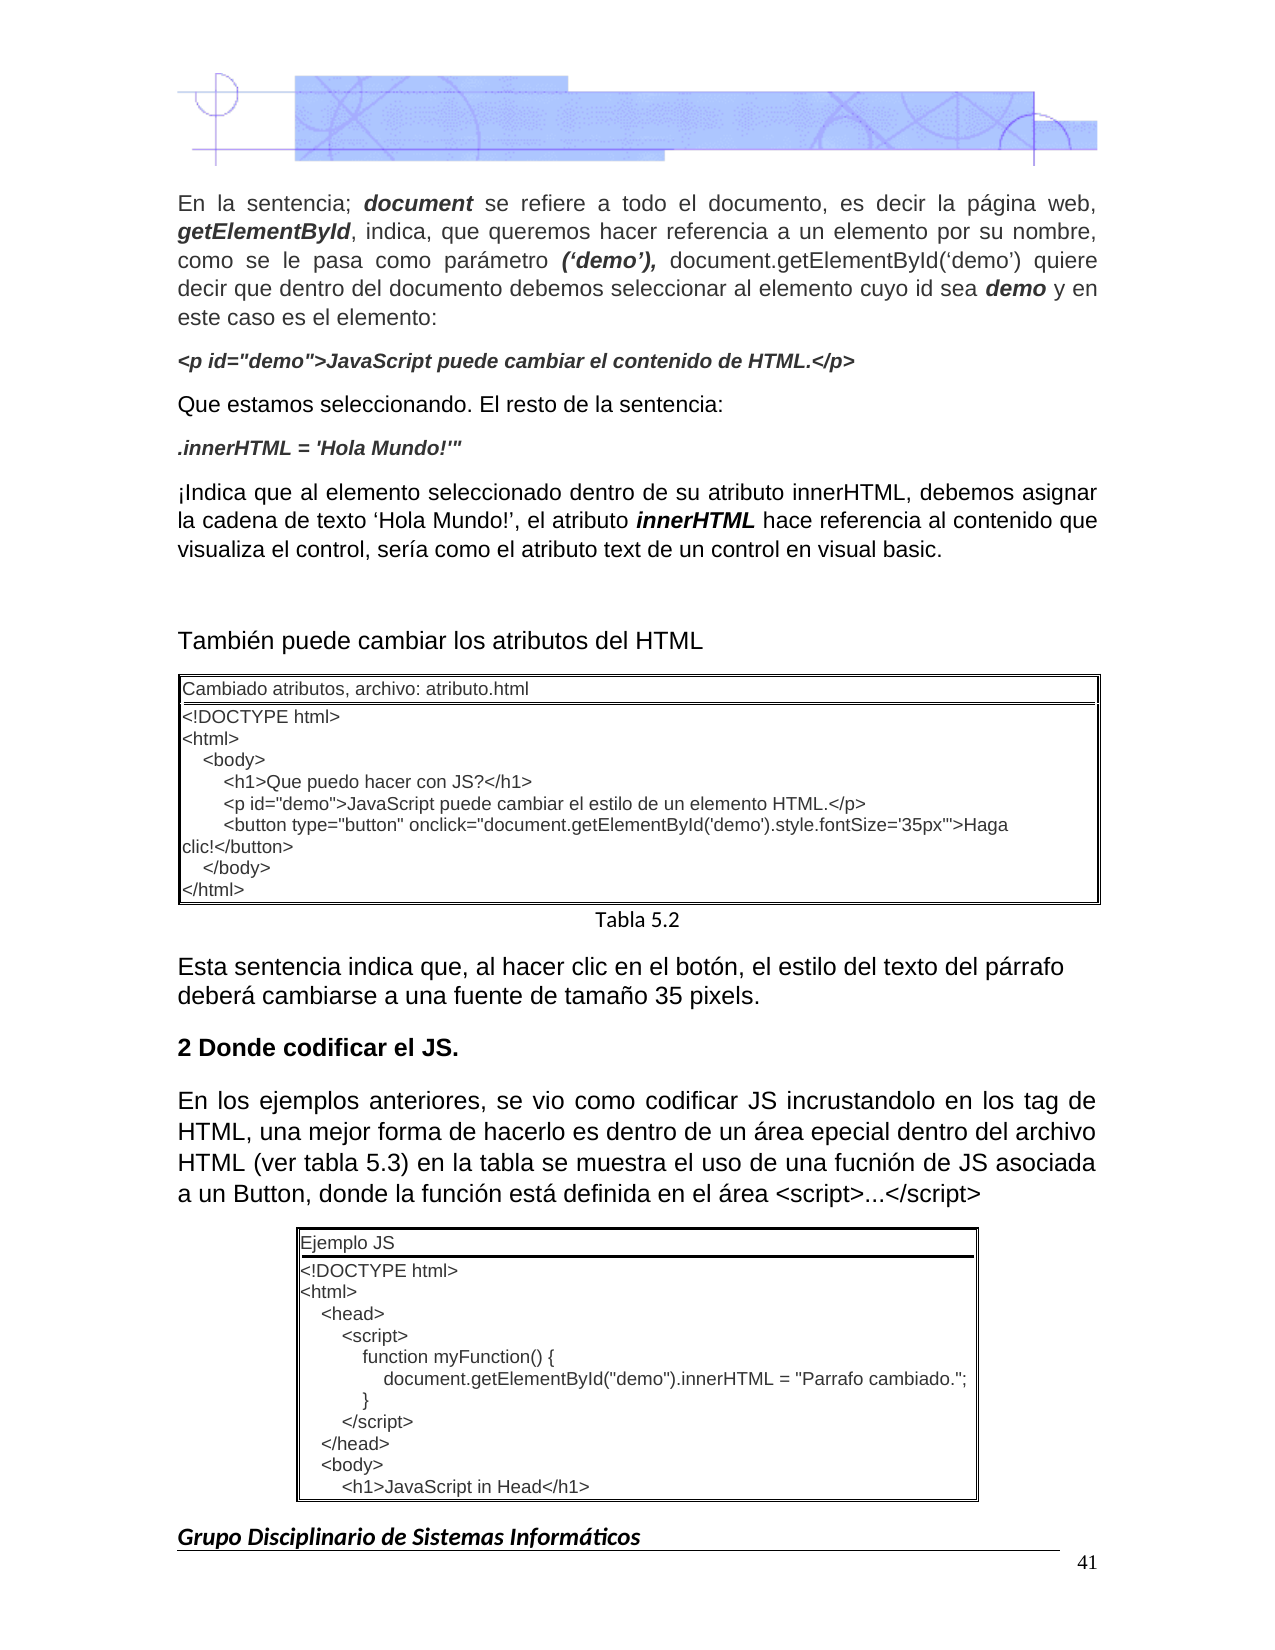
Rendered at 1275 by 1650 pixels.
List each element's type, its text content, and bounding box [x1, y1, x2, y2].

text En los ejemplos anteriores, se vio como codificar JS incrustandolo en los tag de HTML, una mejor forma de hacerlo es dentro de un área epecial dentro del archivo HTML (ver tabla 5.3) en la tabla se muestra el uso de una fucnión de JS asociada a un Button, donde la función está definida en el área <script>...</script> [177, 1086, 1098, 1208]
table_header Ejemplo JS [300, 1230, 976, 1255]
text Esta sentencia indica que, al hacer clic en el botón, el estilo del texto del párrafo deberá cambiarse a una fuente de tamaño 35 pixels. [177, 952, 1098, 1009]
text Tabla 5.2 [177, 905, 1098, 933]
text En la sentencia; document se refiere a todo el documento, es decir la página web, getElementById, indica, que queremos hacer referencia a un elemento por su nombre, como se le pasa como parámetro (‘demo’), document.getElementById(‘demo’) quiere decir que dentro del documento debemos seleccionar al elemento cuyo id sea demo y en este caso es el elemento: [177, 190, 1098, 330]
text ¡Indica que al elemento seleccionado dentro de su atributo innerHTML, debemos asignar la cadena de texto ‘Hola Mundo!’, el atributo innerHTML hace referencia al contenido que visualiza el control, sería como el atributo text de un control en visual basic. [177, 479, 1098, 562]
table_cell <!DOCTYPE html> <html> <body> <h1>Que puedo hacer con JS?</h1> <p id="demo">JavaScript puede cambiar el estilo de un elemento HTML.</p> <button type="button" onclick="document.getElementById('demo').style.fontSize='35px'">Haga clic!</button> </body> </html> [181, 701, 1098, 902]
text Que estamos seleccionando. El resto de la sentencia: [177, 391, 1098, 417]
table_header Cambiado atributos, archivo: atributo.html [181, 677, 1097, 701]
subtitle 2 Donde codificar el JS. [177, 1033, 1098, 1062]
text También puede cambiar los atributos del HTML [177, 626, 1098, 654]
picture [177, 73, 1098, 166]
text <p id="demo">JavaScript puede cambiar el contenido de HTML.</p> [177, 348, 1098, 372]
text .innerHTML = 'Hola Mundo!'" [177, 436, 1098, 460]
